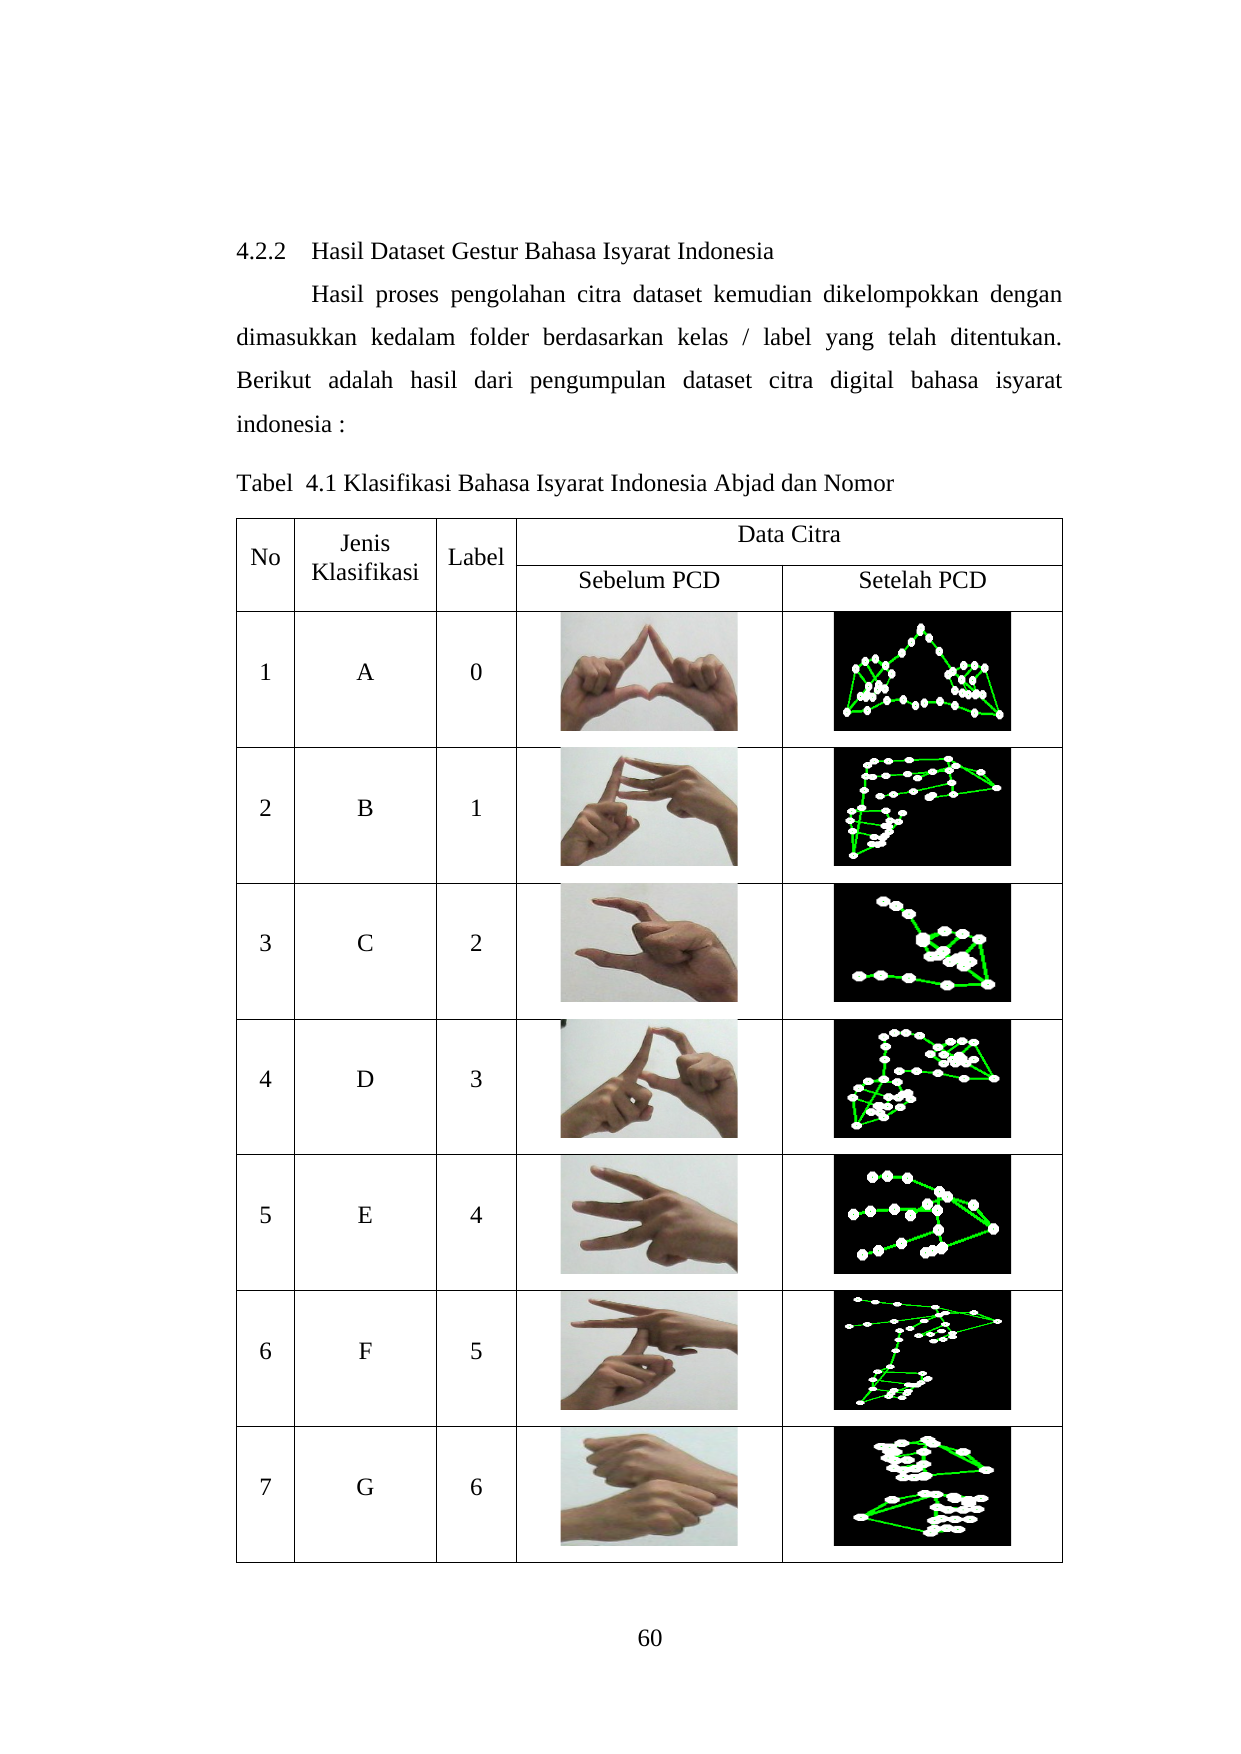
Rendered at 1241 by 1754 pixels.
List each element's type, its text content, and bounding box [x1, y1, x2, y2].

table_cell 7 [237, 1427, 294, 1562]
picture [833, 747, 1012, 866]
table_cell [517, 1020, 782, 1154]
picture [560, 612, 738, 731]
picture [560, 747, 738, 866]
table_cell 2 [237, 748, 294, 883]
picture [833, 1427, 1012, 1546]
table_cell 4 [237, 1020, 294, 1154]
picture [833, 612, 1012, 731]
picture [560, 1019, 738, 1138]
table_cell 4 [437, 1155, 516, 1290]
table_cell [783, 884, 1062, 1018]
table_cell 2 [437, 884, 516, 1018]
table_cell B [295, 748, 436, 883]
picture [833, 1019, 1012, 1138]
table_cell D [295, 1020, 436, 1154]
table_cell 3 [437, 1020, 516, 1154]
picture [560, 883, 738, 1002]
picture [833, 1291, 1012, 1410]
text Hasil proses pengolahan citra dataset kemudian dikelompokkan dengan dimasukkan kedalam folder berdasarkan kelas / label yang telah ditentukan. Berikut adalah hasil dari pengumpulan dataset citra digital bahasa isyarat indonesia : [236, 279, 1063, 437]
table_cell Setelah PCD [783, 566, 1062, 611]
table_cell F [295, 1291, 436, 1426]
text Tabel 4.1 Klasifikasi Bahasa Isyarat Indonesia Abjad dan Nomor [236, 468, 1063, 497]
table_cell [783, 748, 1062, 883]
table_cell [783, 1020, 1062, 1154]
table_header Jenis Klasifikasi [295, 519, 436, 611]
table_cell [517, 1291, 782, 1426]
table_cell [517, 612, 782, 747]
table_cell C [295, 884, 436, 1018]
picture [833, 883, 1012, 1002]
table_cell 6 [237, 1291, 294, 1426]
picture [560, 1155, 738, 1274]
table_cell Sebelum PCD [517, 566, 782, 611]
table_cell G [295, 1427, 436, 1562]
table_cell [783, 612, 1062, 747]
table_cell A [295, 612, 436, 747]
table_cell 1 [437, 748, 516, 883]
table_cell [517, 1427, 782, 1562]
table_cell [517, 884, 782, 1018]
table_cell [783, 1291, 1062, 1426]
table_cell [783, 1155, 1062, 1290]
table_header Label [437, 519, 516, 611]
table_cell E [295, 1155, 436, 1290]
subtitle Hasil Dataset Gestur Bahasa Isyarat Indonesia [236, 236, 1063, 265]
table_cell 5 [437, 1291, 516, 1426]
picture [560, 1427, 738, 1546]
table_cell 3 [237, 884, 294, 1018]
table_cell 0 [437, 612, 516, 747]
table_cell [783, 1427, 1062, 1562]
picture [560, 1291, 738, 1410]
table_cell 1 [237, 612, 294, 747]
table_cell 6 [437, 1427, 516, 1562]
table_header No [237, 519, 294, 611]
table_header Data Citra [517, 519, 1062, 564]
table_cell [517, 1155, 782, 1290]
table_cell [517, 748, 782, 883]
picture [833, 1155, 1012, 1274]
table_cell 5 [237, 1155, 294, 1290]
